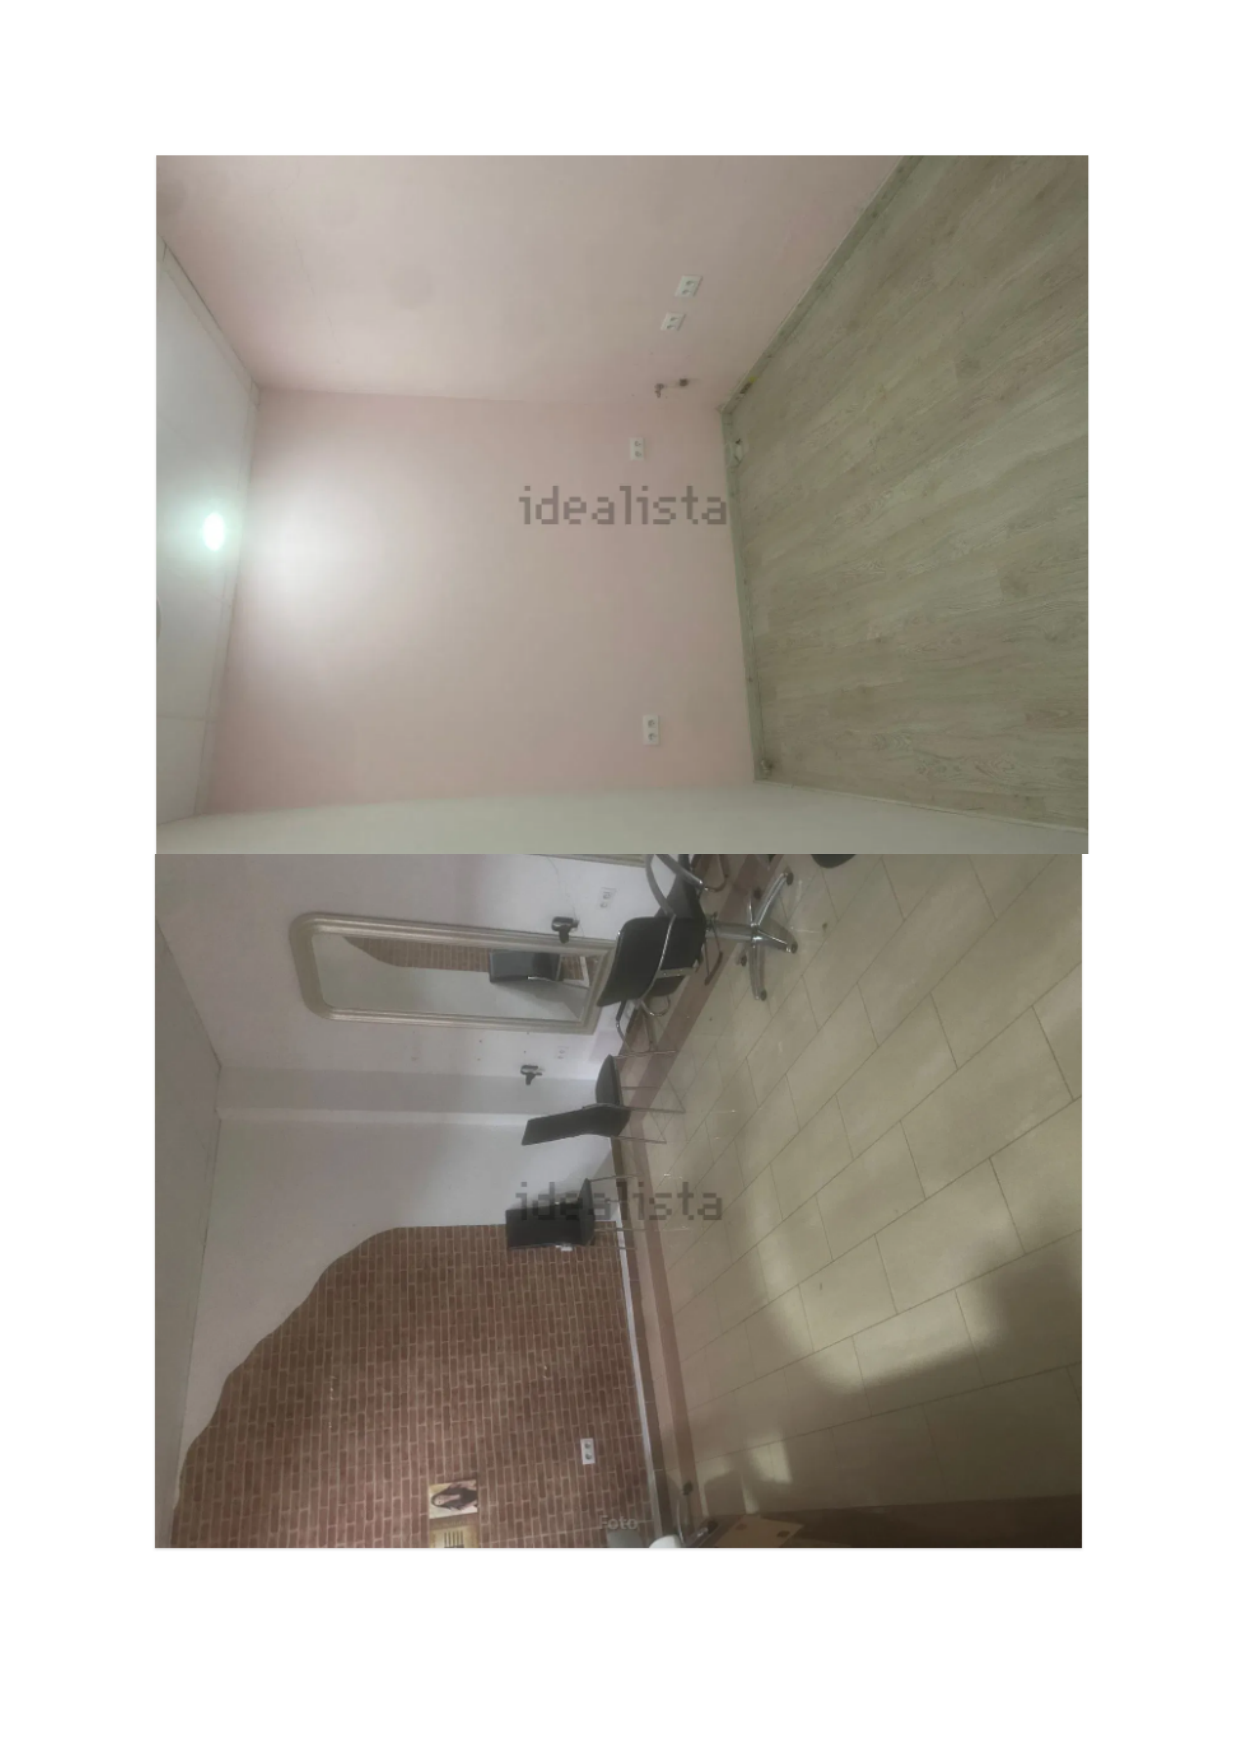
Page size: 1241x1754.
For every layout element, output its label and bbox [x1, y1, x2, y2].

picture [150, 150, 1091, 1552]
